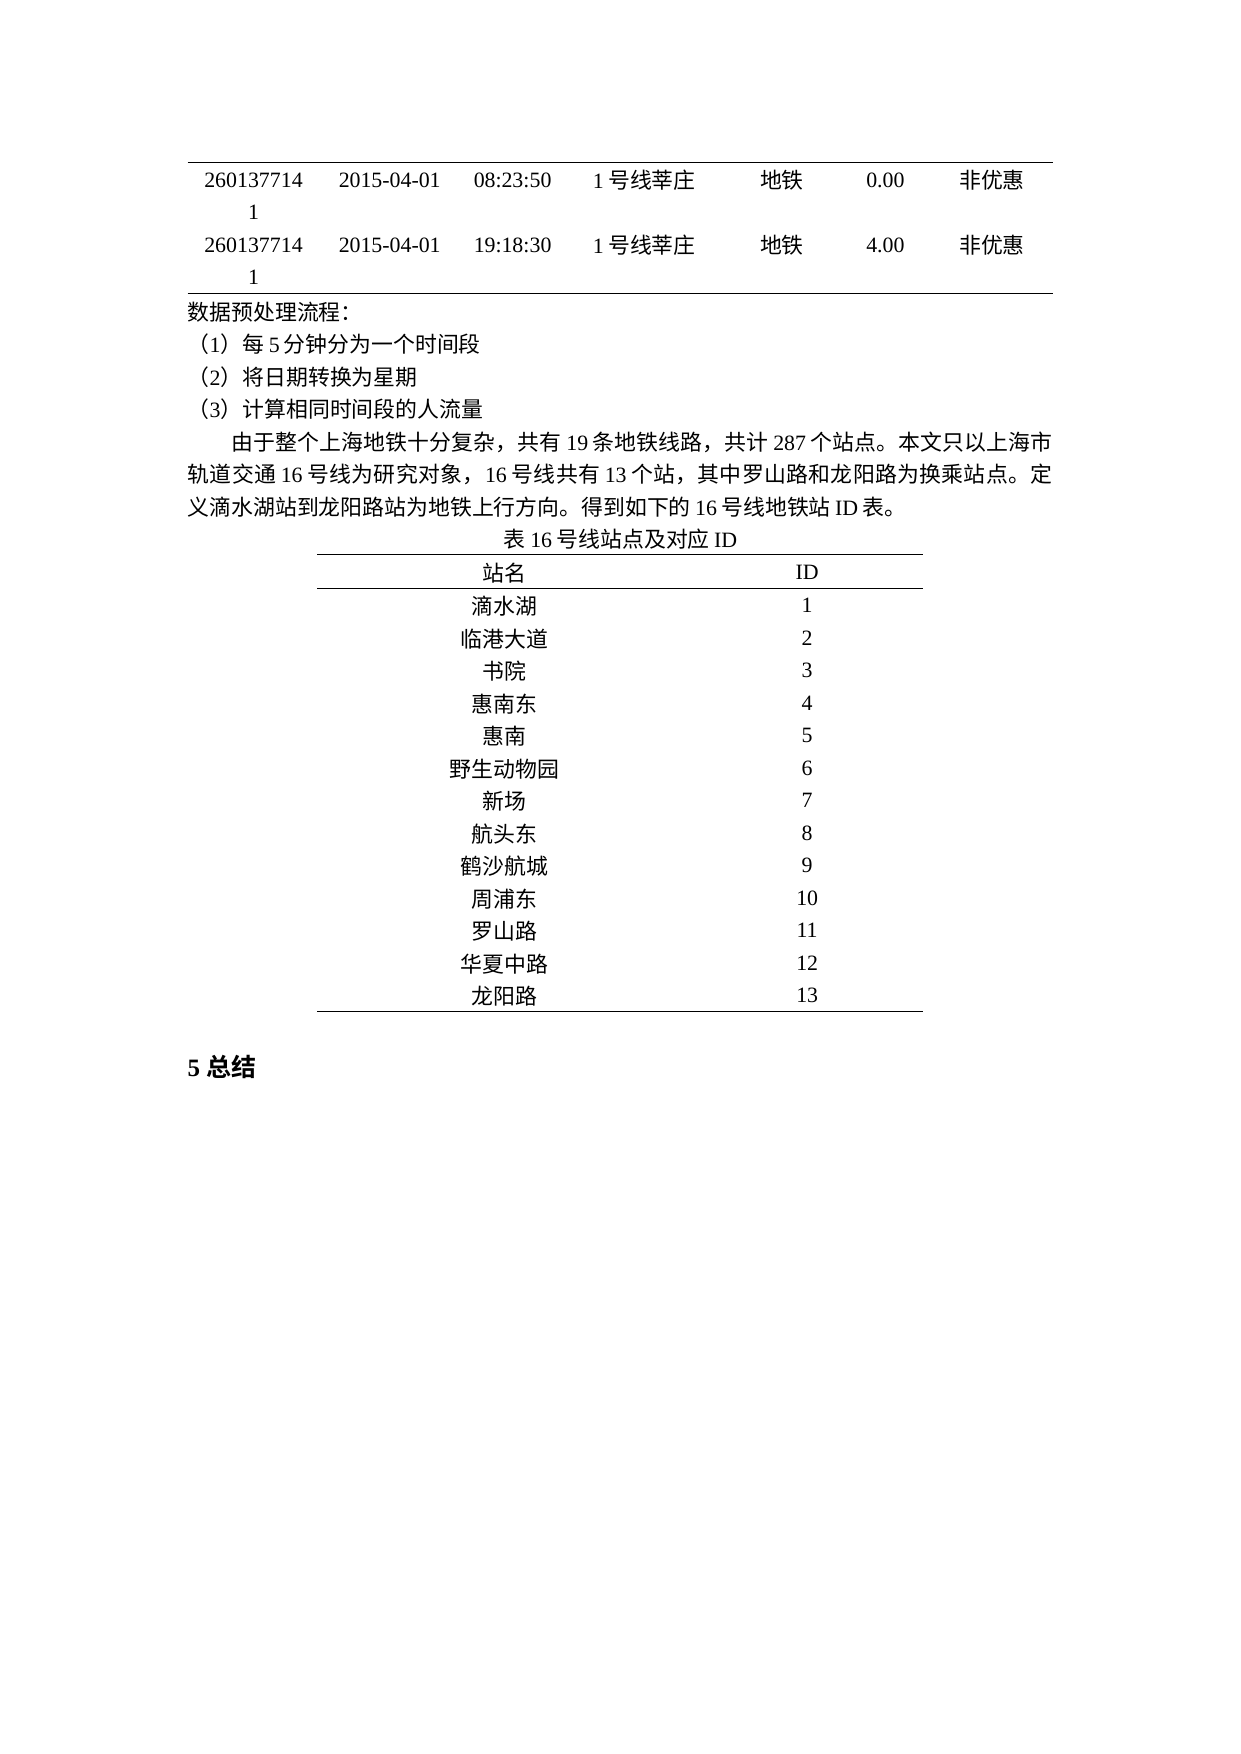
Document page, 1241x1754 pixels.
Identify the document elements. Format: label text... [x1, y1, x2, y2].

table_cell 1号线莘庄 [565, 163, 723, 228]
table_cell 19:18:30 [460, 228, 565, 293]
text 表 16号线站点及对应ID [187, 522, 1053, 554]
table_cell 10 [691, 881, 923, 914]
table_cell 非优惠 [931, 228, 1053, 293]
table_cell 惠南 [317, 719, 691, 751]
table_cell 新场 [317, 784, 691, 816]
table_cell 周浦东 [317, 881, 691, 914]
table_cell 航头东 [317, 816, 691, 849]
table_cell 4 [691, 686, 923, 719]
table_cell 13 [691, 979, 923, 1011]
table_cell 4.00 [840, 228, 931, 293]
table_cell 8 [691, 816, 923, 849]
table_cell 9 [691, 849, 923, 881]
text 数据预处理流程： [187, 294, 1053, 327]
table_cell 6 [691, 751, 923, 784]
subtitle 5 总结 [187, 1048, 1053, 1084]
table_cell 惠南东 [317, 686, 691, 719]
table_cell 2601377141 [188, 228, 319, 293]
table_cell 12 [691, 946, 923, 979]
table_cell 书院 [317, 654, 691, 686]
table_cell 1号线莘庄 [565, 228, 723, 293]
text （3）计算相同时间段的人流量 [187, 392, 1053, 424]
table_cell 1 [691, 589, 923, 621]
table_header ID [691, 555, 923, 588]
table_cell 华夏中路 [317, 946, 691, 979]
text 由于整个上海地铁十分复杂，共有19条地铁线路，共计287个站点。本文只以上海市轨道交通16号线为研究对象，16号线共有13个站，其中罗山路和龙阳路为换乘站点。定义滴水湖站到龙阳路站为地铁上行方向。得到如下的16号线地铁站ID表。 [187, 424, 1053, 522]
table_cell 08:23:50 [460, 163, 565, 228]
table_cell 非优惠 [931, 163, 1053, 228]
text （1）每5分钟分为一个时间段 [187, 327, 1053, 359]
table_cell 鹤沙航城 [317, 849, 691, 881]
table_cell 地铁 [723, 228, 840, 293]
table_cell 罗山路 [317, 914, 691, 946]
table_cell 临港大道 [317, 621, 691, 654]
table_cell 5 [691, 719, 923, 751]
text （2）将日期转换为星期 [187, 359, 1053, 392]
table_cell 7 [691, 784, 923, 816]
table_header 站名 [317, 555, 691, 588]
table_cell 滴水湖 [317, 589, 691, 621]
table_cell 龙阳路 [317, 979, 691, 1011]
table_cell 2 [691, 621, 923, 654]
table_cell 11 [691, 914, 923, 946]
table_cell 2015-04-01 [319, 228, 460, 293]
table_cell 2601377141 [188, 163, 319, 228]
table_cell 地铁 [723, 163, 840, 228]
table_cell 野生动物园 [317, 751, 691, 784]
table_cell 2015-04-01 [319, 163, 460, 228]
table_cell 0.00 [840, 163, 931, 228]
table_cell 3 [691, 654, 923, 686]
